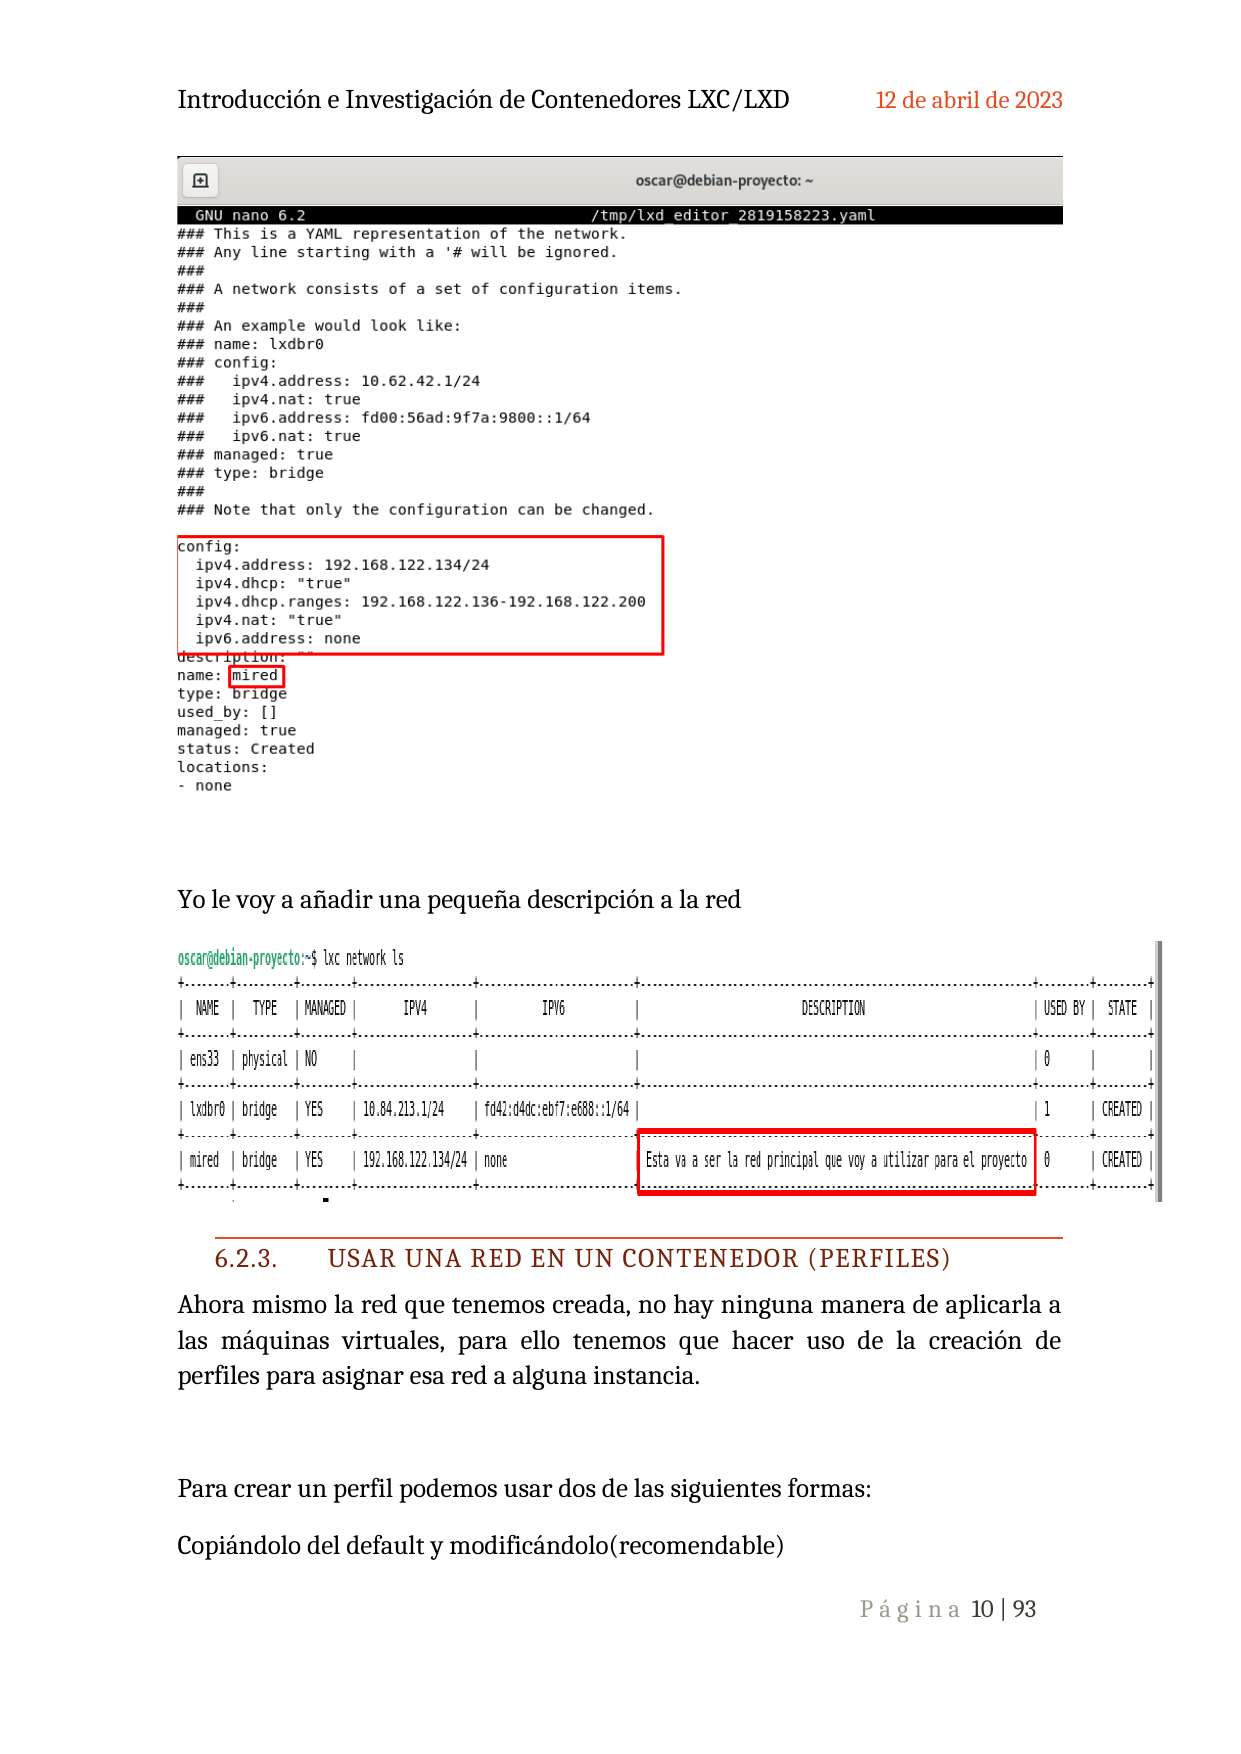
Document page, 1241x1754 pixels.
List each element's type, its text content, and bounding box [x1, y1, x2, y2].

picture [177, 156, 1063, 859]
picture [177, 941, 1163, 1202]
text Copiándolo del default y modificándolo(recomendable) [177, 1530, 1063, 1561]
text Para crear un perfil podemos usar dos de las siguientes formas: [177, 1473, 1063, 1505]
text Yo le voy a añadir una pequeña descripción a la red [177, 884, 1063, 916]
text Ahora mismo la red que tenemos creada, no hay ninguna manera de aplicarla a las máquinas virtuales, para ello tenemos que hacer uso de la creación de perfiles para asignar esa red a alguna instancia. [177, 1289, 1063, 1392]
subtitle Usar una red en un contenedor (perfiles) [215, 1239, 1063, 1274]
